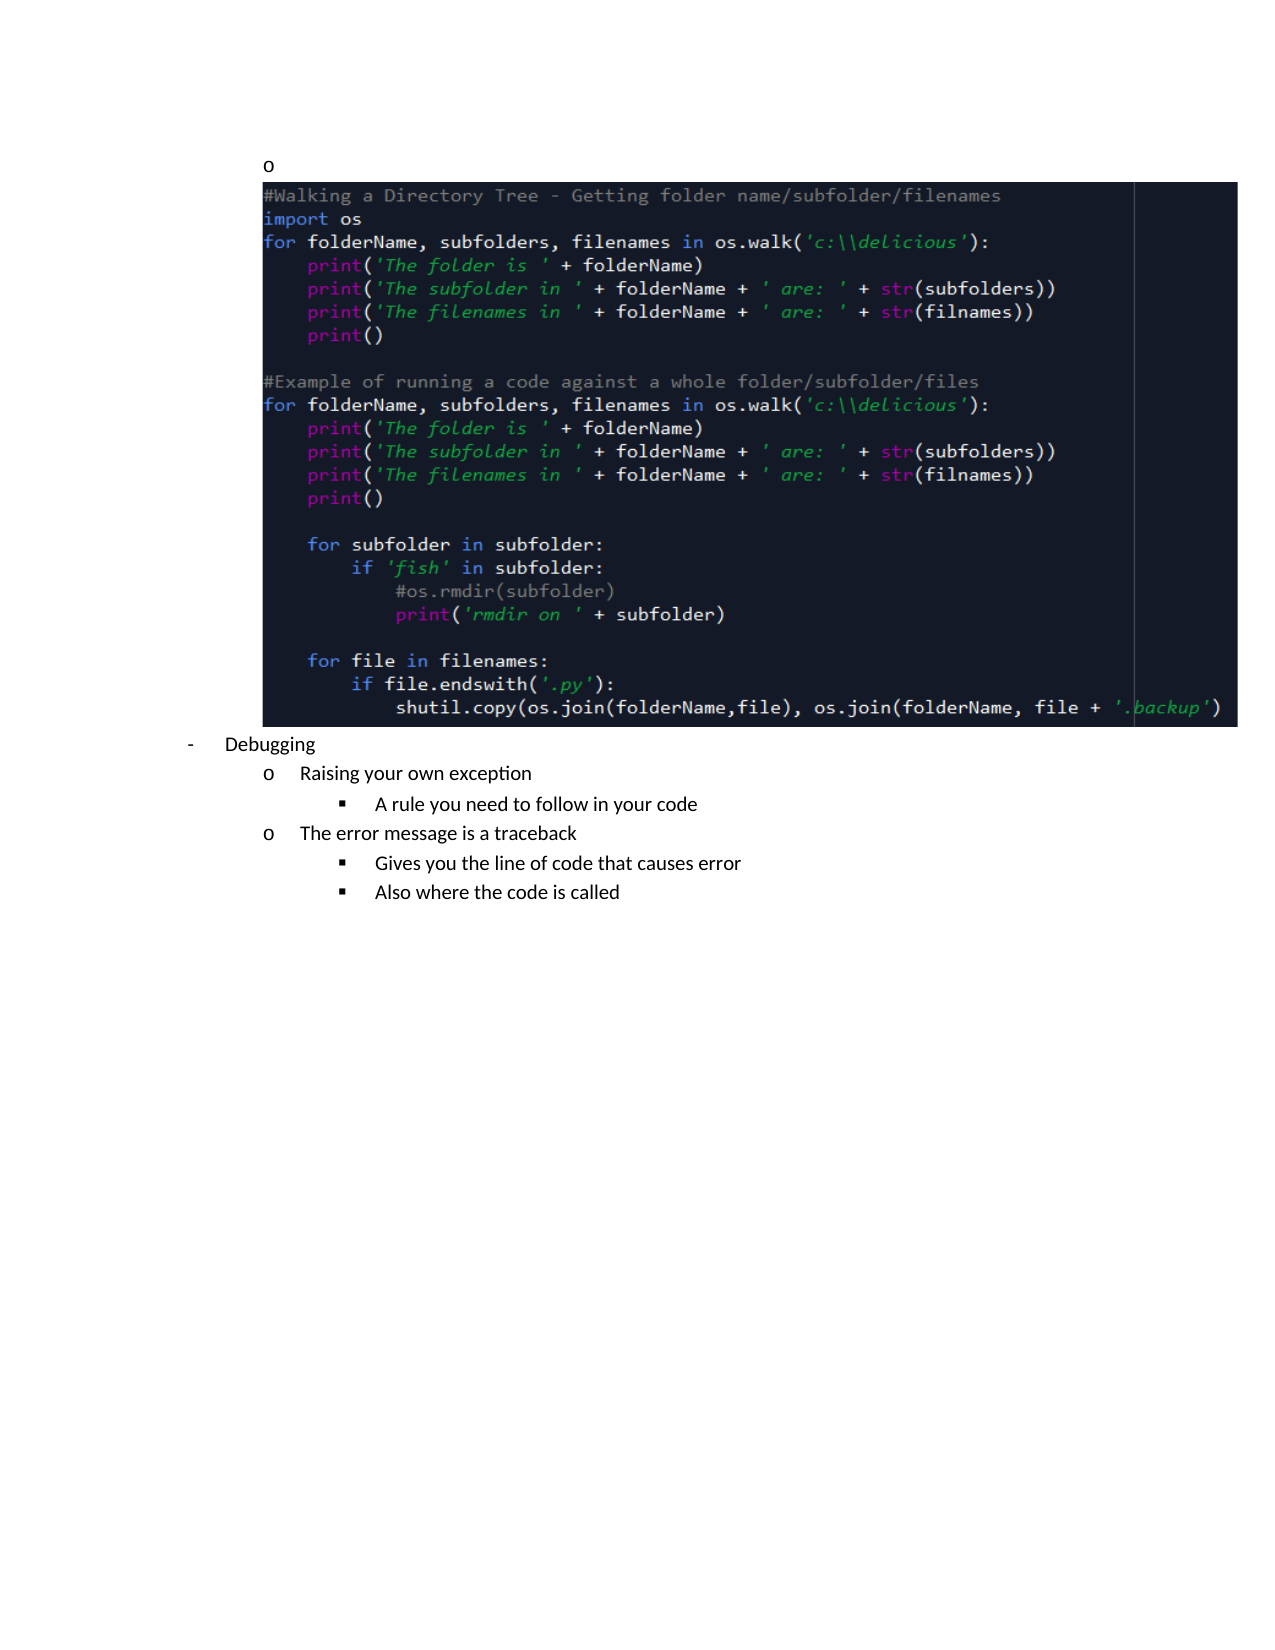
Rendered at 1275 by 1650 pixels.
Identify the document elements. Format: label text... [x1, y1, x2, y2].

list Gives you the line of code that causes error [337, 850, 1125, 876]
list Raising your own exception [262, 760, 1125, 787]
list The error message is a traceback [262, 820, 1125, 846]
list Also where the code is called [337, 879, 1125, 905]
picture [262, 182, 1238, 727]
list A rule you need to follow in your code [337, 791, 1125, 816]
list Debugging [187, 731, 1125, 757]
